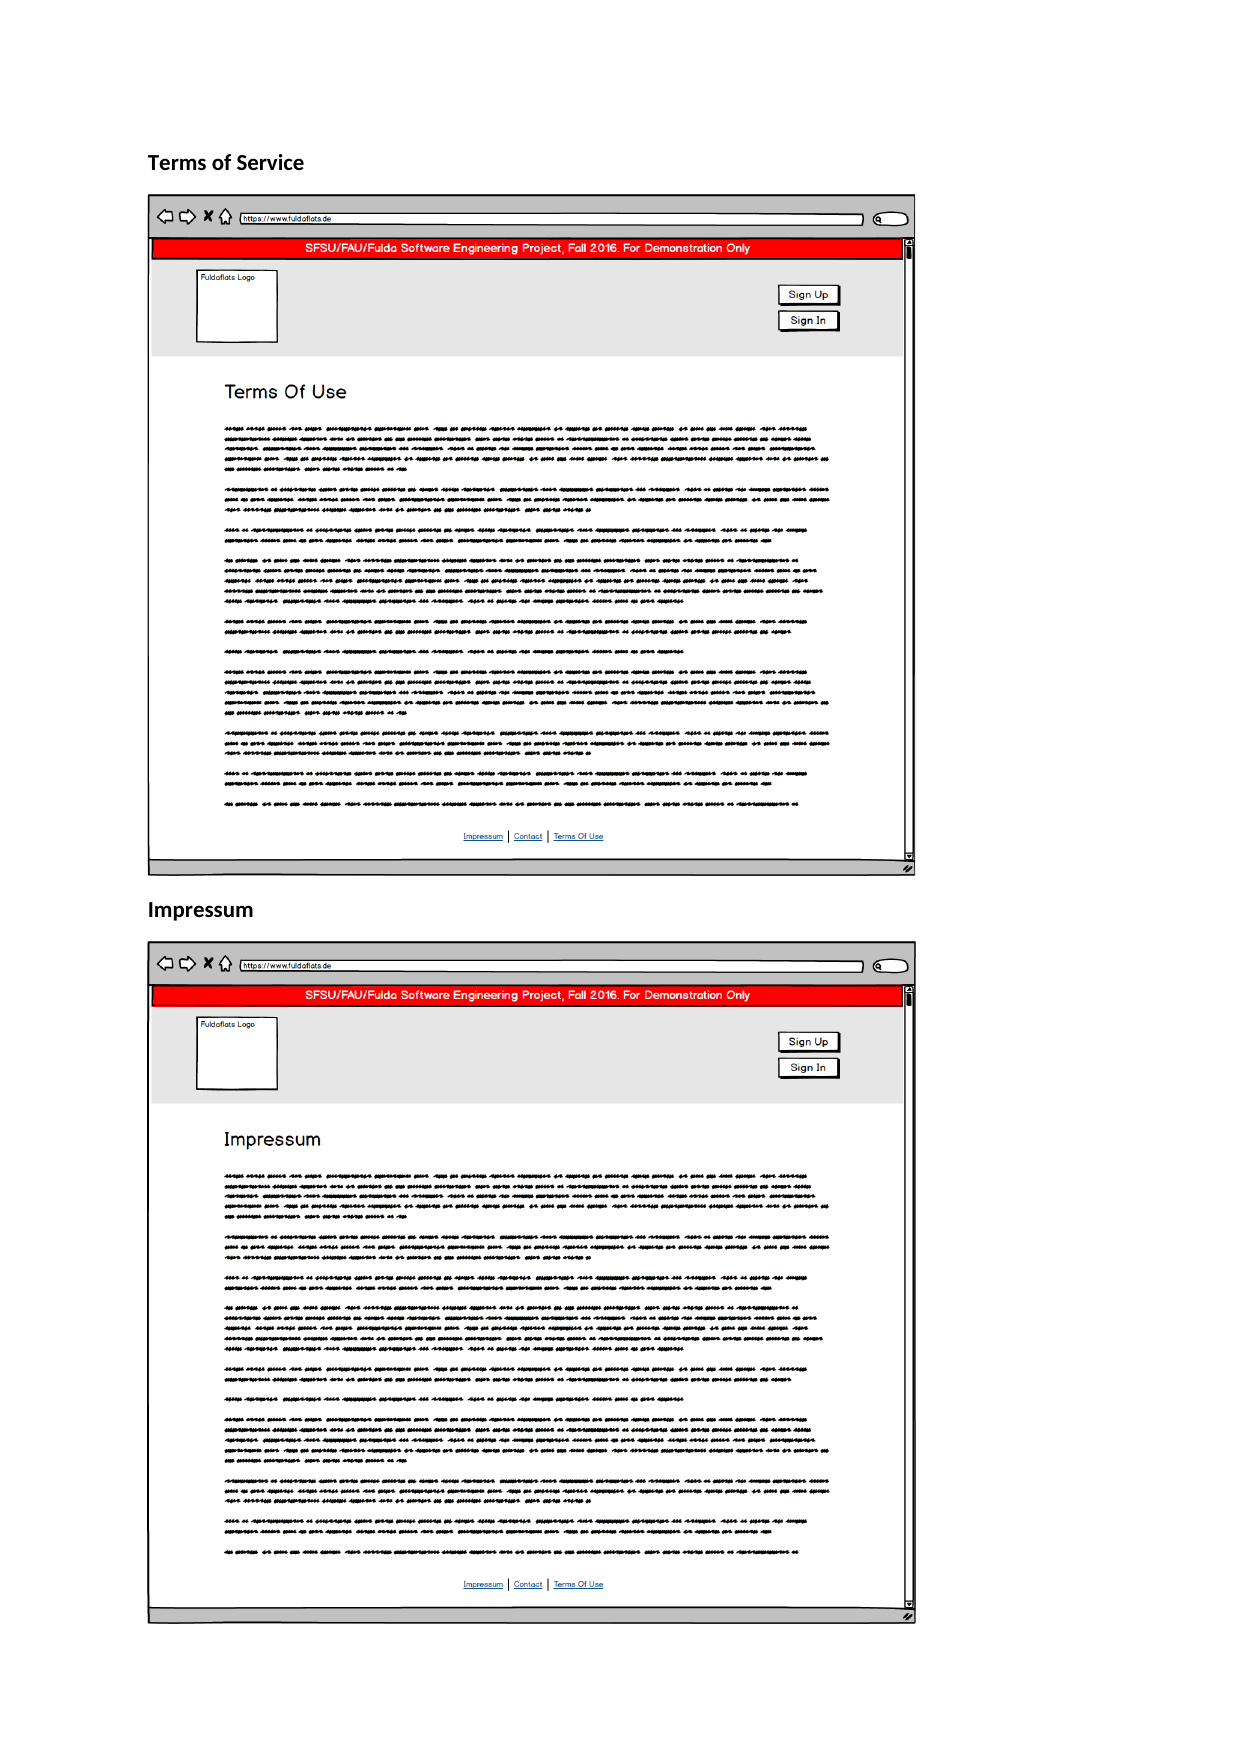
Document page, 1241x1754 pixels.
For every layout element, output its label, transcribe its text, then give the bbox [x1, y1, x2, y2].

picture [147, 941, 916, 1624]
picture [147, 194, 916, 876]
text Impressum [148, 895, 1093, 923]
text Terms of Service [148, 148, 1093, 176]
